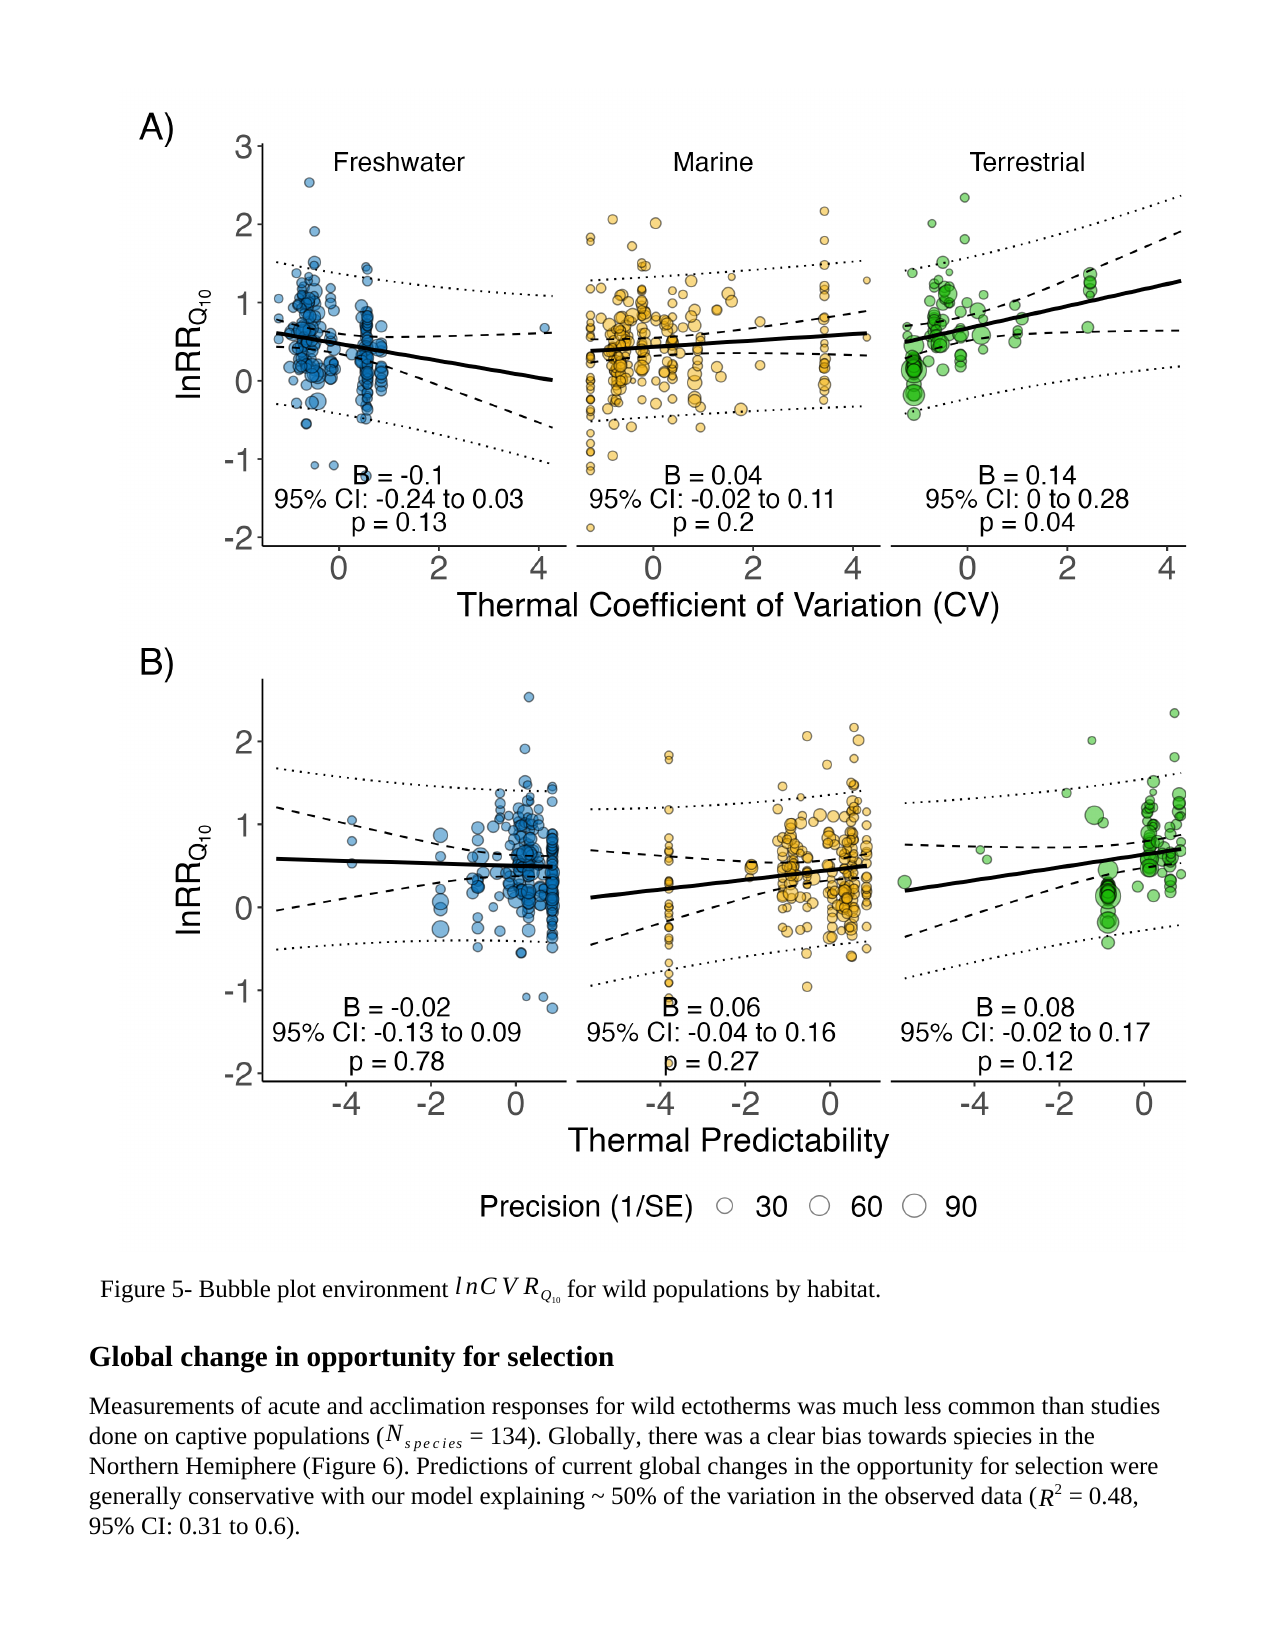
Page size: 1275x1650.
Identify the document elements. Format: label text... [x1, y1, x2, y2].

picture [118, 88, 1187, 1252]
text Measurements of acute and acclimation responses for wild ectotherms was much less common than studies done on captive populations ( = 134). Globally, there was a clear bias towards spiecies in the Northern Hemiphere (Figure 6). Predictions of current global changes in the opportunity for selection were generally conservative with our model explaining ~ 50% of the variation in the observed data ( = 0.48, 95% CI: 0.31 to 0.6). [89, 1391, 1186, 1540]
table_header Figure 5- Bubble plot environment for wild populations by habitat. [89, 89, 1186, 1318]
subtitle Global change in opportunity for selection [89, 1339, 1186, 1373]
